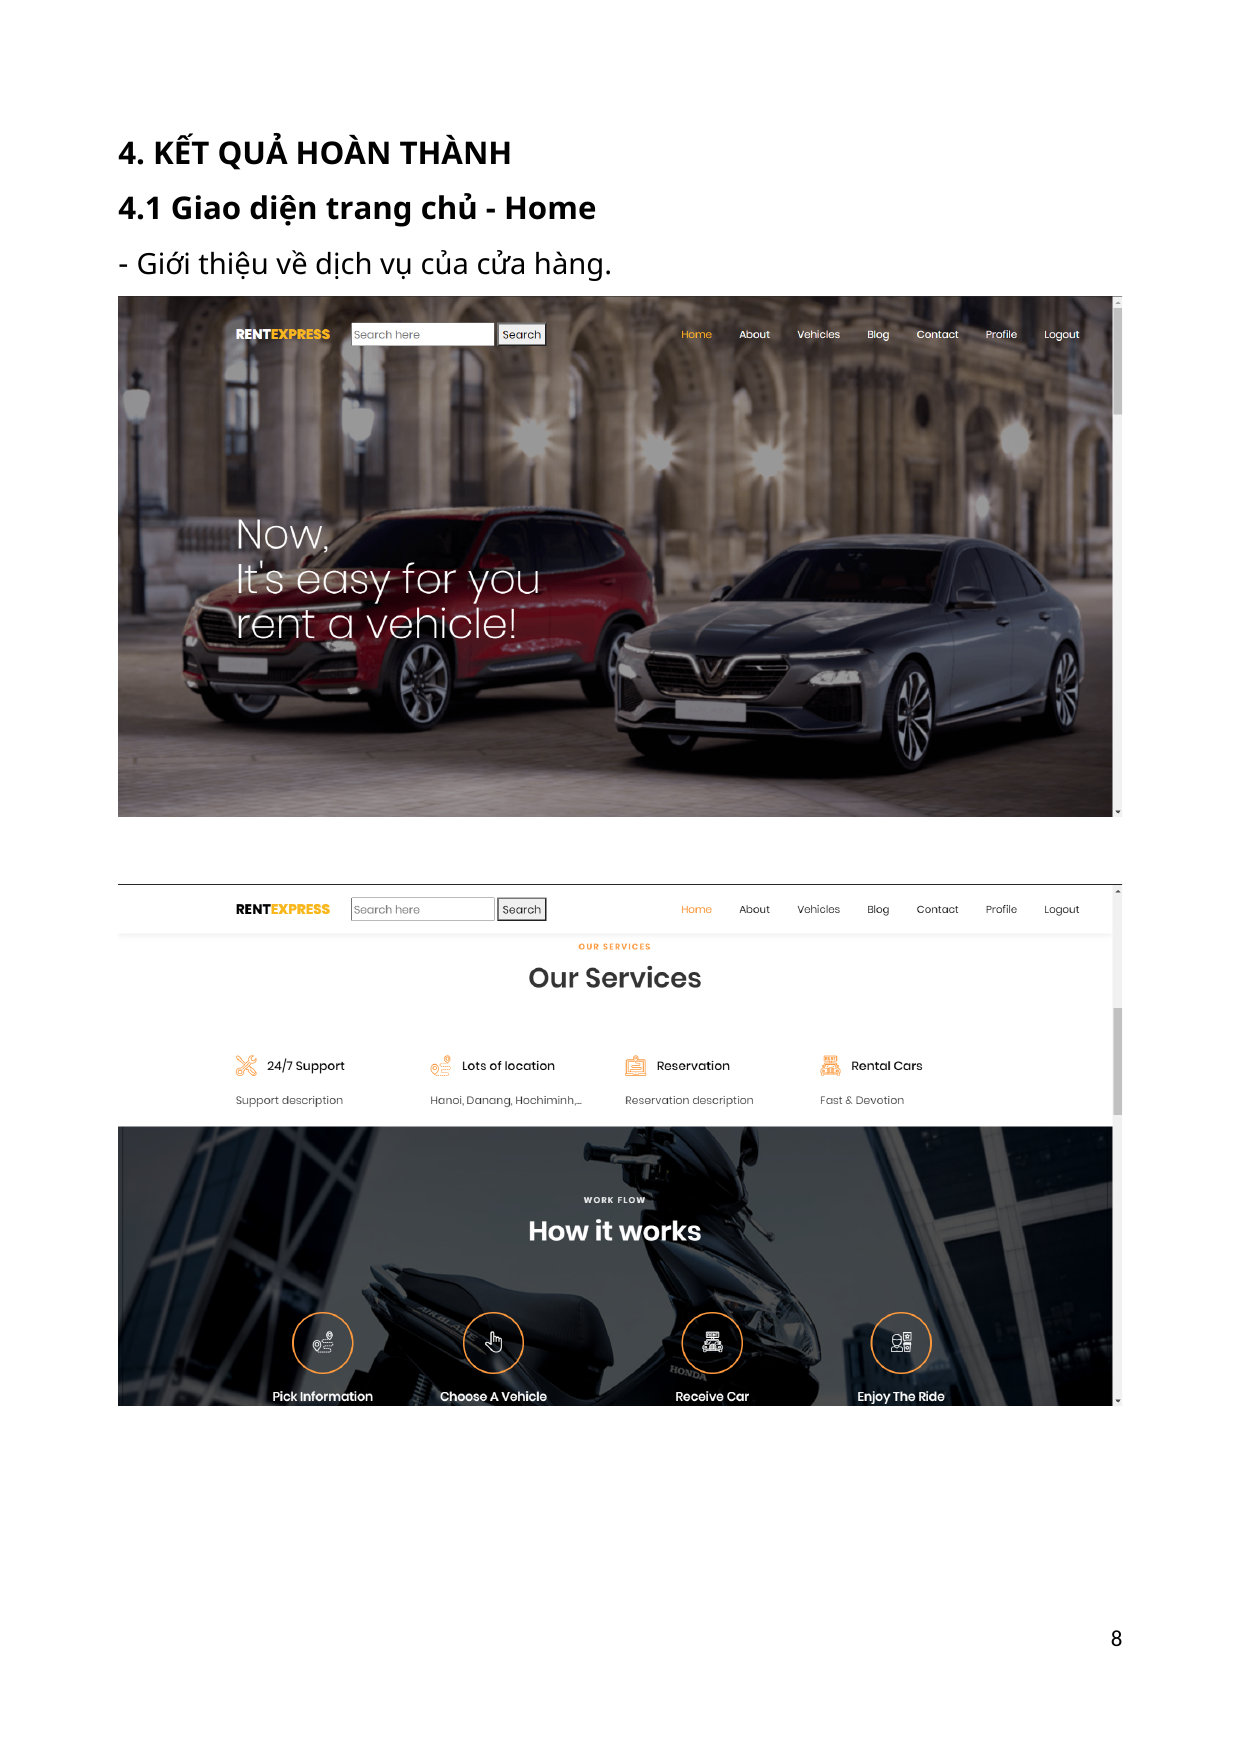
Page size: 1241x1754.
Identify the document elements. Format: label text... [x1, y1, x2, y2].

picture [118, 296, 1123, 817]
text 4. KẾT QUẢ HOÀN THÀNH [118, 131, 1122, 173]
picture [118, 884, 1123, 1406]
text - Giới thiệu về dịch vụ của cửa hàng. [118, 241, 1122, 283]
text 4.1 Giao diện trang chủ - Home [118, 186, 1122, 228]
